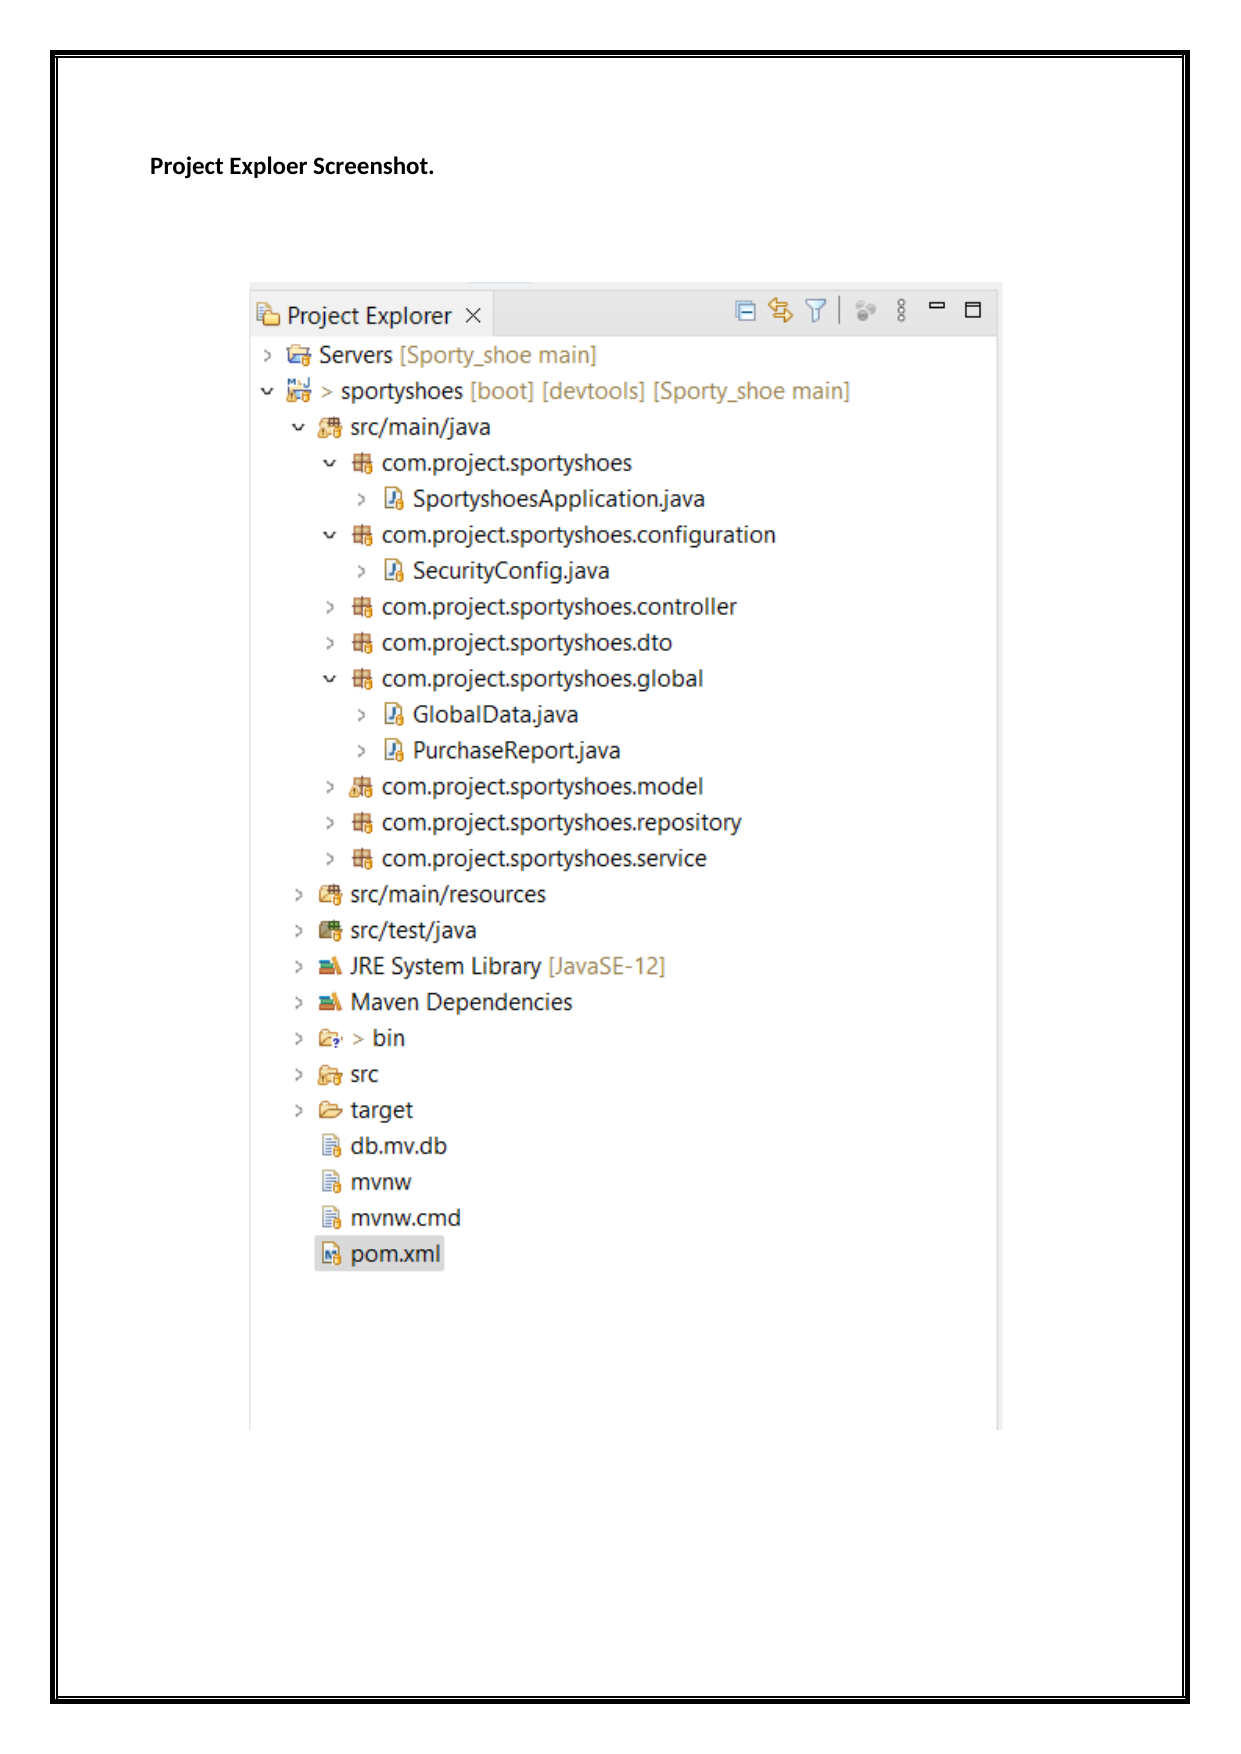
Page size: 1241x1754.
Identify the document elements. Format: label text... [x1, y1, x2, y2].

picture [249, 282, 1003, 1430]
text Project Exploer Screenshot. [150, 150, 1090, 181]
